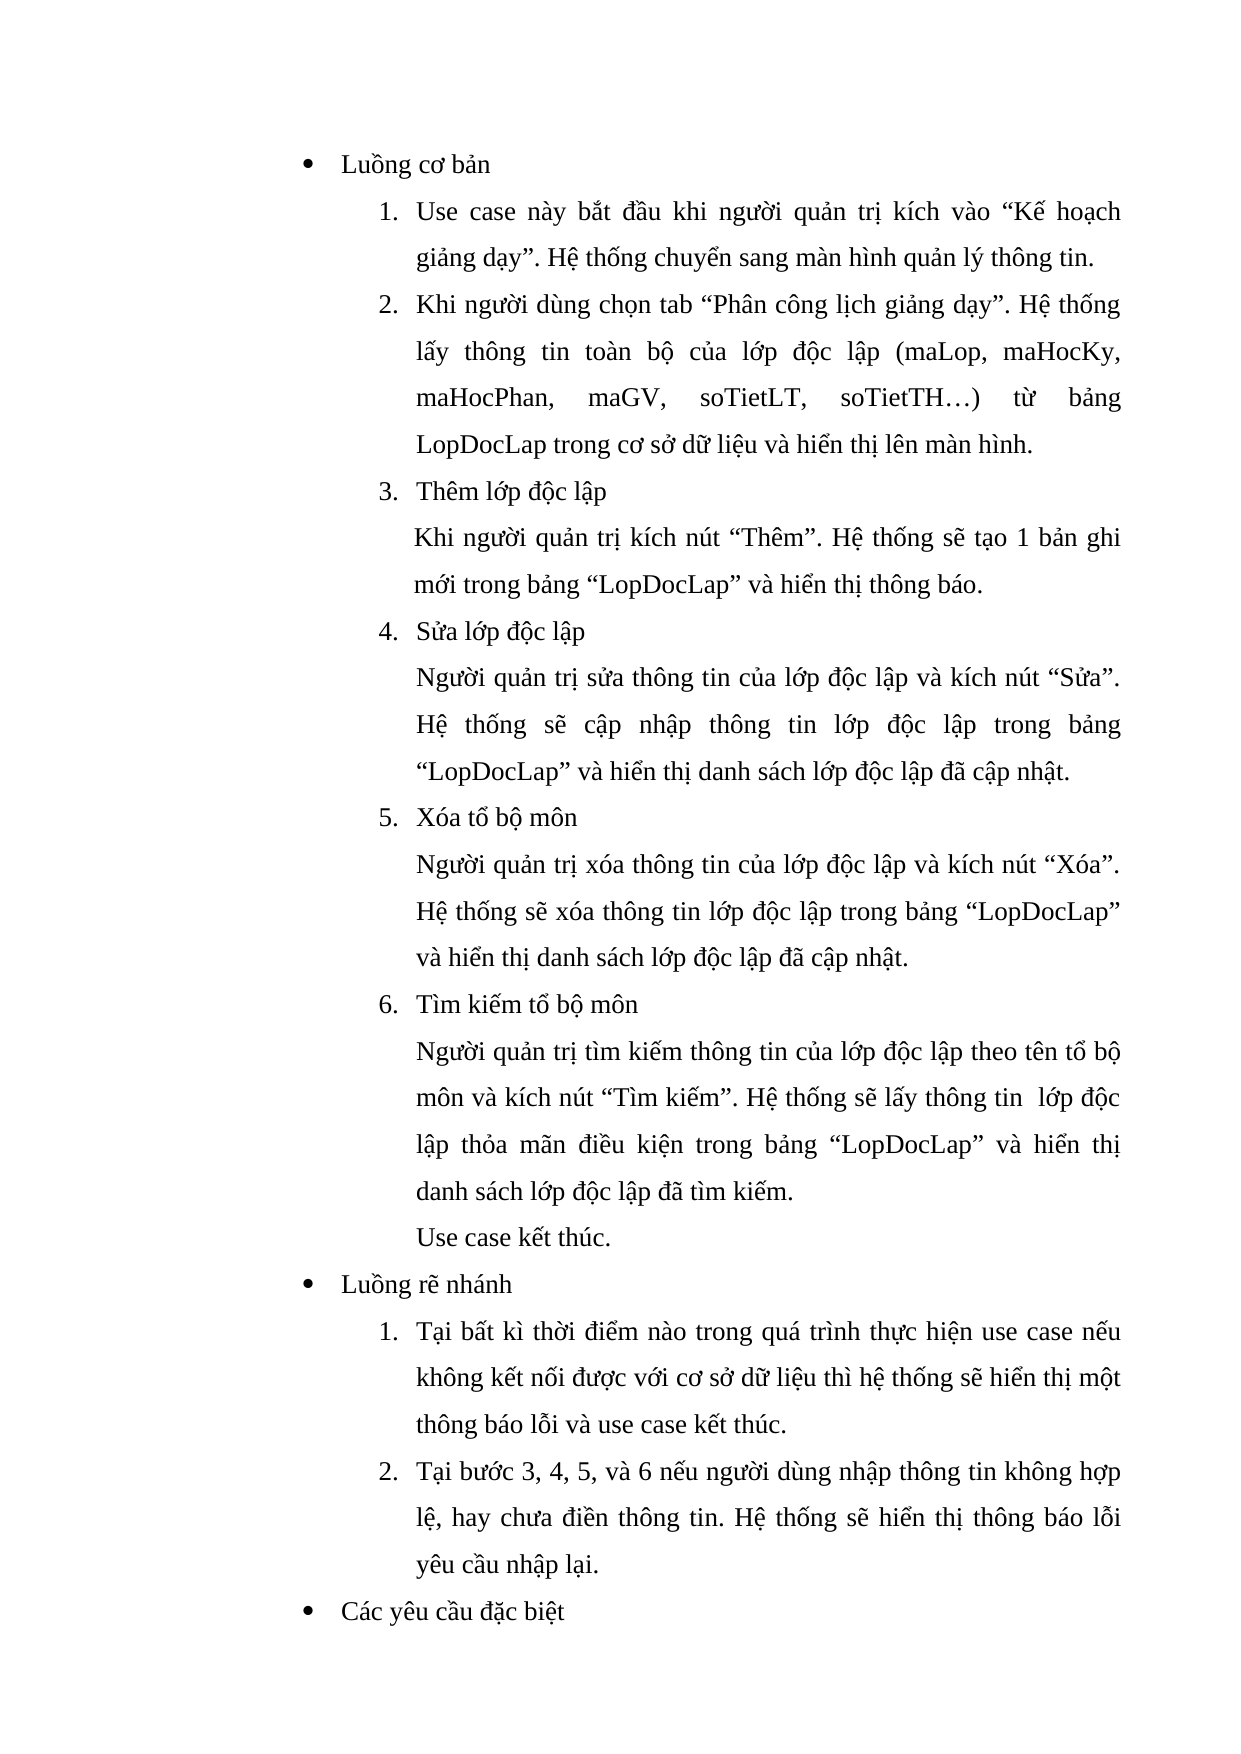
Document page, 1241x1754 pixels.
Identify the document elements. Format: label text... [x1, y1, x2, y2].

list Tại bất kì thời điểm nào trong quá trình thực hiện use case nếu không kết nối được với cơ sở dữ liệu thì hệ thống sẽ hiển thị một thông báo lỗi và use case kết thúc. [378, 1315, 1122, 1439]
list Xóa tổ bộ môn [378, 801, 1122, 832]
list Thêm lớp độc lập [378, 474, 1122, 506]
list Tìm kiếm tổ bộ môn [378, 988, 1122, 1019]
list Use case này bắt đầu khi người quản trị kích vào “Kế hoạch giảng dạy”. Hệ thống chuyển sang màn hình quản lý thông tin. [378, 194, 1122, 272]
list Luồng rẽ nhánh [303, 1268, 1122, 1299]
list Tại bước 3, 4, 5, và 6 nếu người dùng nhập thông tin không hợp lệ, hay chưa điền thông tin. Hệ thống sẽ hiển thị thông báo lỗi yêu cầu nhập lại. [378, 1455, 1122, 1579]
list Luồng cơ bản [303, 148, 1122, 179]
text Khi người quản trị kích nút “Thêm”. Hệ thống sẽ tạo 1 bản ghi mới trong bảng “LopDocLap” và hiển thị thông báo. [413, 521, 1122, 599]
list Người quản trị tìm kiếm thông tin của lớp độc lập theo tên tổ bộ môn và kích nút “Tìm kiếm”. Hệ thống sẽ lấy thông tin lớp độc lập thỏa mãn điều kiện trong bảng “LopDocLap” và hiển thị danh sách lớp độc lập đã tìm kiếm. [416, 1034, 1122, 1206]
list Use case kết thúc. [416, 1221, 1122, 1252]
list Người quản trị xóa thông tin của lớp độc lập và kích nút “Xóa”. Hệ thống sẽ xóa thông tin lớp độc lập trong bảng “LopDocLap” và hiển thị danh sách lớp độc lập đã cập nhật. [416, 848, 1122, 972]
list Các yêu cầu đặc biệt [303, 1595, 1122, 1626]
list Sửa lớp độc lập [378, 614, 1122, 646]
list Khi người dùng chọn tab “Phân công lịch giảng dạy”. Hệ thống lấy thông tin toàn bộ của lớp độc lập (maLop, maHocKy, maHocPhan, maGV, soTietLT, soTietTH…) từ bảng LopDocLap trong cơ sở dữ liệu và hiển thị lên màn hình. [378, 288, 1122, 459]
list Người quản trị sửa thông tin của lớp độc lập và kích nút “Sửa”. Hệ thống sẽ cập nhập thông tin lớp độc lập trong bảng “LopDocLap” và hiển thị danh sách lớp độc lập đã cập nhật. [416, 661, 1122, 786]
